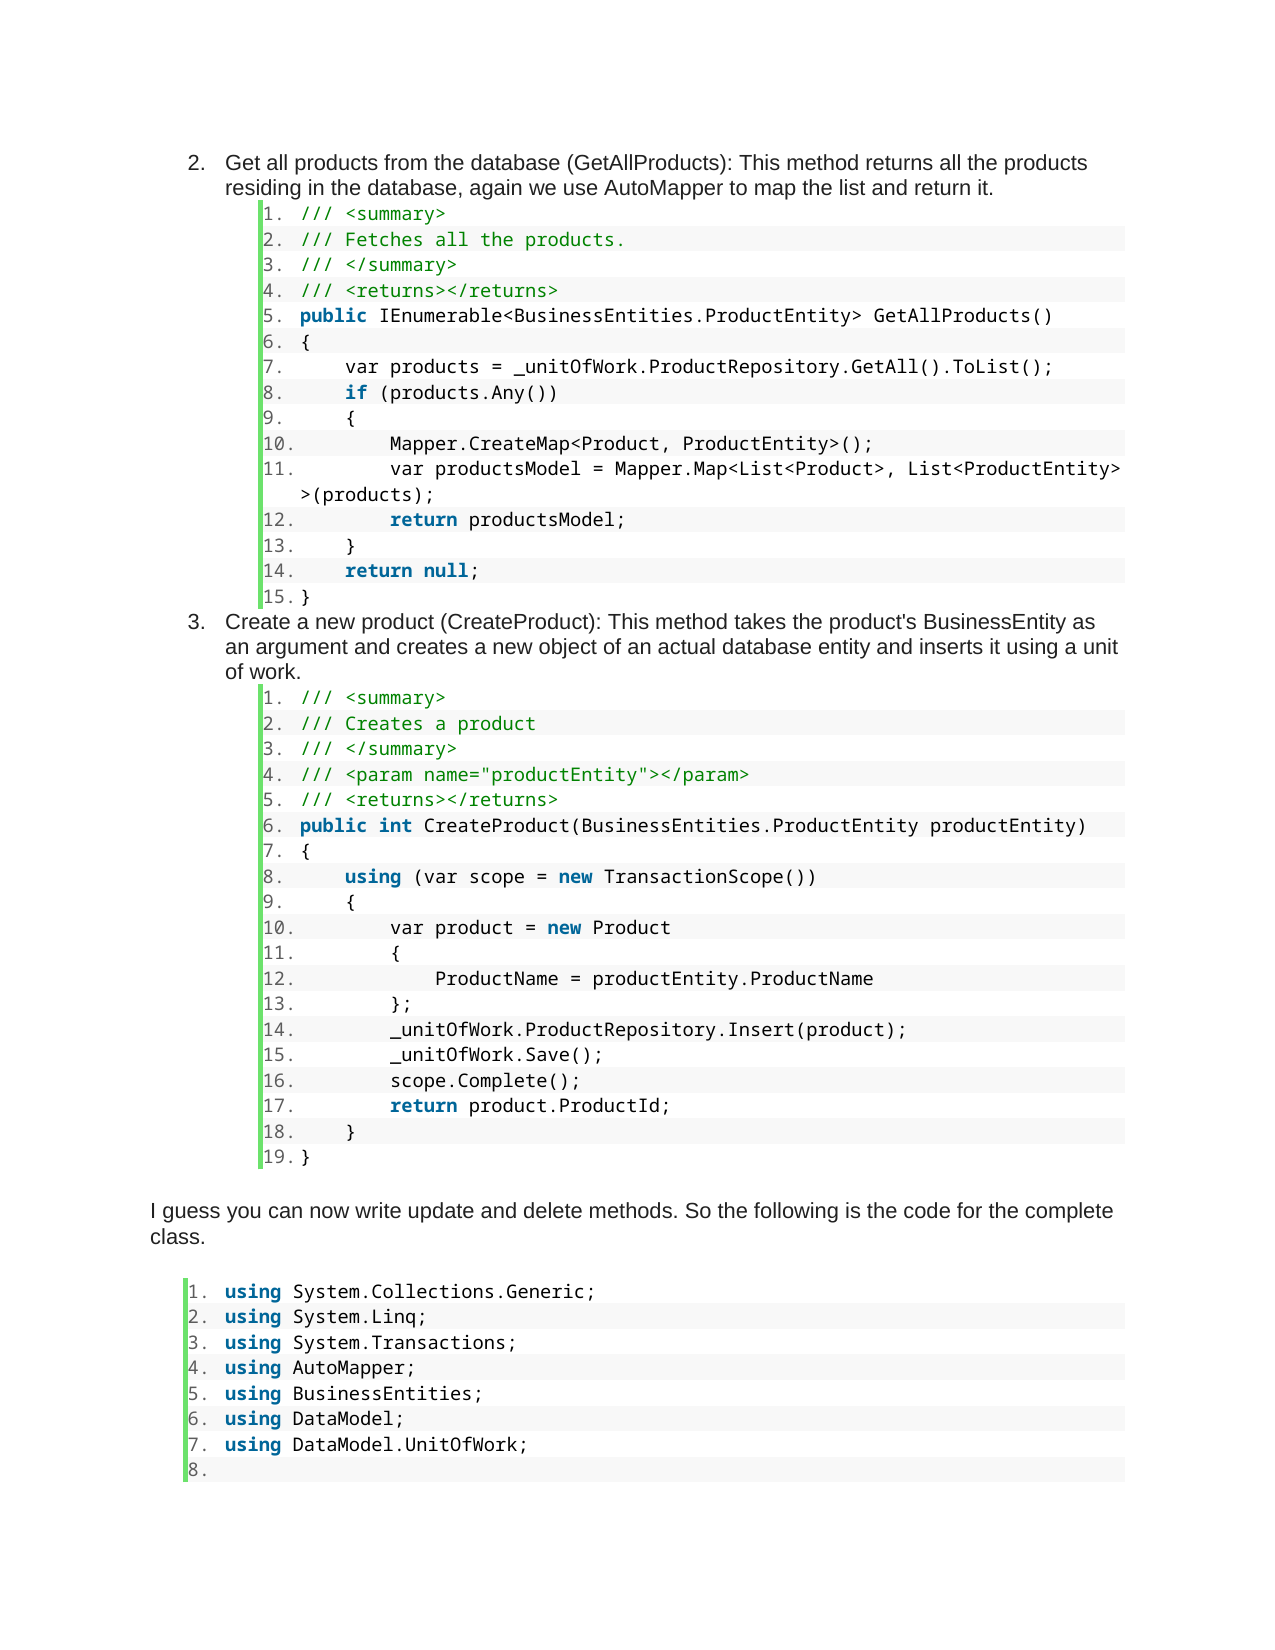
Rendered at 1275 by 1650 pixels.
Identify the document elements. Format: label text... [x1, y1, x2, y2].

list using BusinessEntities; [188, 1380, 1125, 1406]
list Mapper.CreateMap<Product, ProductEntity>(); [263, 430, 1125, 456]
list Create a new product (CreateProduct): This method takes the product's BusinessEntity as an argument and creates a new object of an actual database entity and inserts it using a unit of work. [187, 609, 1125, 684]
list /// </summary> [263, 251, 1125, 277]
text I guess you can now write update and delete methods. So the following is the code for the complete class. [150, 1198, 1125, 1249]
list if (products.Any()) [263, 379, 1125, 404]
list /// </summary> [263, 735, 1125, 761]
list /// <summary> [263, 684, 1125, 710]
list { [263, 328, 1125, 353]
list _unitOfWork.ProductRepository.Insert(product); [263, 1016, 1125, 1042]
list using System.Transactions; [188, 1329, 1125, 1354]
list /// Creates a product [263, 710, 1125, 735]
list { [263, 404, 1125, 430]
list /// <returns></returns> [263, 786, 1125, 812]
list { [263, 837, 1125, 863]
list using DataModel.UnitOfWork; [188, 1431, 1125, 1457]
list var productsModel = Mapper.Map<List<Product>, List<ProductEntity>>(products); [263, 456, 1125, 507]
list { [263, 888, 1125, 914]
list /// <returns></returns> [263, 277, 1125, 302]
list public int CreateProduct(BusinessEntities.ProductEntity productEntity) [263, 812, 1125, 837]
list } [263, 583, 1125, 609]
list return product.ProductId; [263, 1093, 1125, 1118]
list _unitOfWork.Save(); [263, 1042, 1125, 1067]
list { [263, 939, 1125, 965]
list } [263, 1144, 1125, 1169]
list return productsModel; [263, 507, 1125, 532]
list /// Fetches all the products. [263, 226, 1125, 251]
list using AutoMapper; [188, 1354, 1125, 1380]
list return null; [263, 558, 1125, 583]
list Get all products from the database (GetAllProducts): This method returns all the products residing in the database, again we use AutoMapper to map the list and return it. [187, 150, 1125, 200]
list var product = new Product [263, 914, 1125, 939]
list ProductName = productEntity.ProductName [263, 965, 1125, 991]
list /// <param name="productEntity"></param> [263, 761, 1125, 786]
list }; [263, 991, 1125, 1016]
list var products = _unitOfWork.ProductRepository.GetAll().ToList(); [263, 353, 1125, 379]
list using DataModel; [188, 1406, 1125, 1431]
list public IEnumerable<BusinessEntities.ProductEntity> GetAllProducts() [263, 302, 1125, 328]
list using System.Linq; [188, 1303, 1125, 1329]
list } [263, 532, 1125, 558]
list scope.Complete(); [263, 1067, 1125, 1093]
list using (var scope = new TransactionScope()) [263, 863, 1125, 888]
list /// <summary> [263, 200, 1125, 226]
list using System.Collections.Generic; [188, 1278, 1125, 1303]
list } [263, 1118, 1125, 1144]
